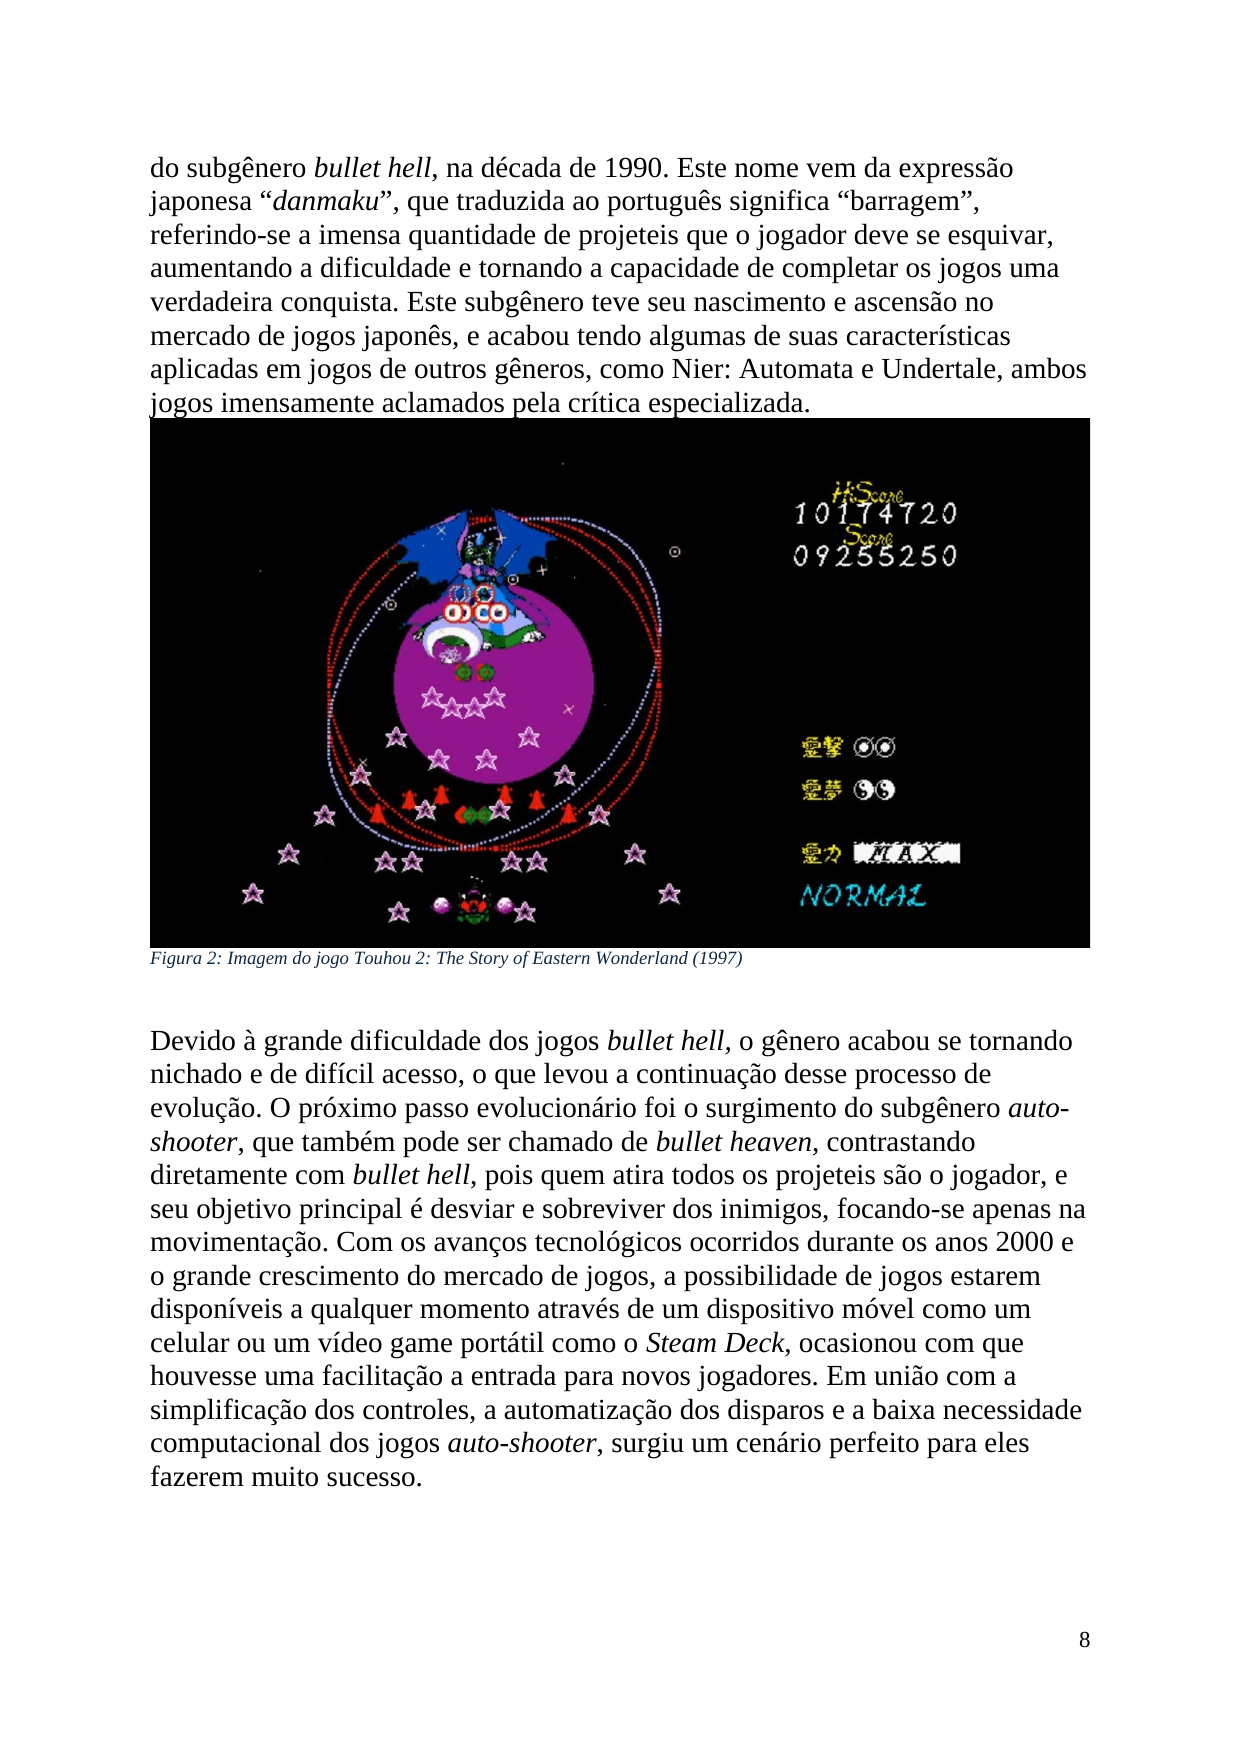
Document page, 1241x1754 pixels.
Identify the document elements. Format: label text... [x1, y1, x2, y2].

text Devido à grande dificuldade dos jogos bullet hell, o gênero acabou se tornando nichado e de difícil acesso, o que levou a continuação desse processo de evolução. O próximo passo evolucionário foi o surgimento do subgênero auto-shooter, que também pode ser chamado de bullet heaven, contrastando diretamente com bullet hell, pois quem atira todos os projeteis são o jogador, e seu objetivo principal é desviar e sobreviver dos inimigos, focando-se apenas na movimentação. Com os avanços tecnológicos ocorridos durante os anos 2000 e o grande crescimento do mercado de jogos, a possibilidade de jogos estarem disponíveis a qualquer momento através de um dispositivo móvel como um celular ou um vídeo game portátil como o Steam Deck, ocasionou com que houvesse uma facilitação a entrada para novos jogadores. Em união com a simplificação dos controles, a automatização dos disparos e a baixa necessidade computacional dos jogos auto-shooter, surgiu um cenário perfeito para eles fazerem muito sucesso. [150, 1023, 1090, 1493]
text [150, 150, 1090, 418]
picture [150, 418, 1091, 948]
text Figura 2: Imagem do jogo Touhou 2: The Story of Eastern Wonderland (1997) [150, 948, 1090, 969]
